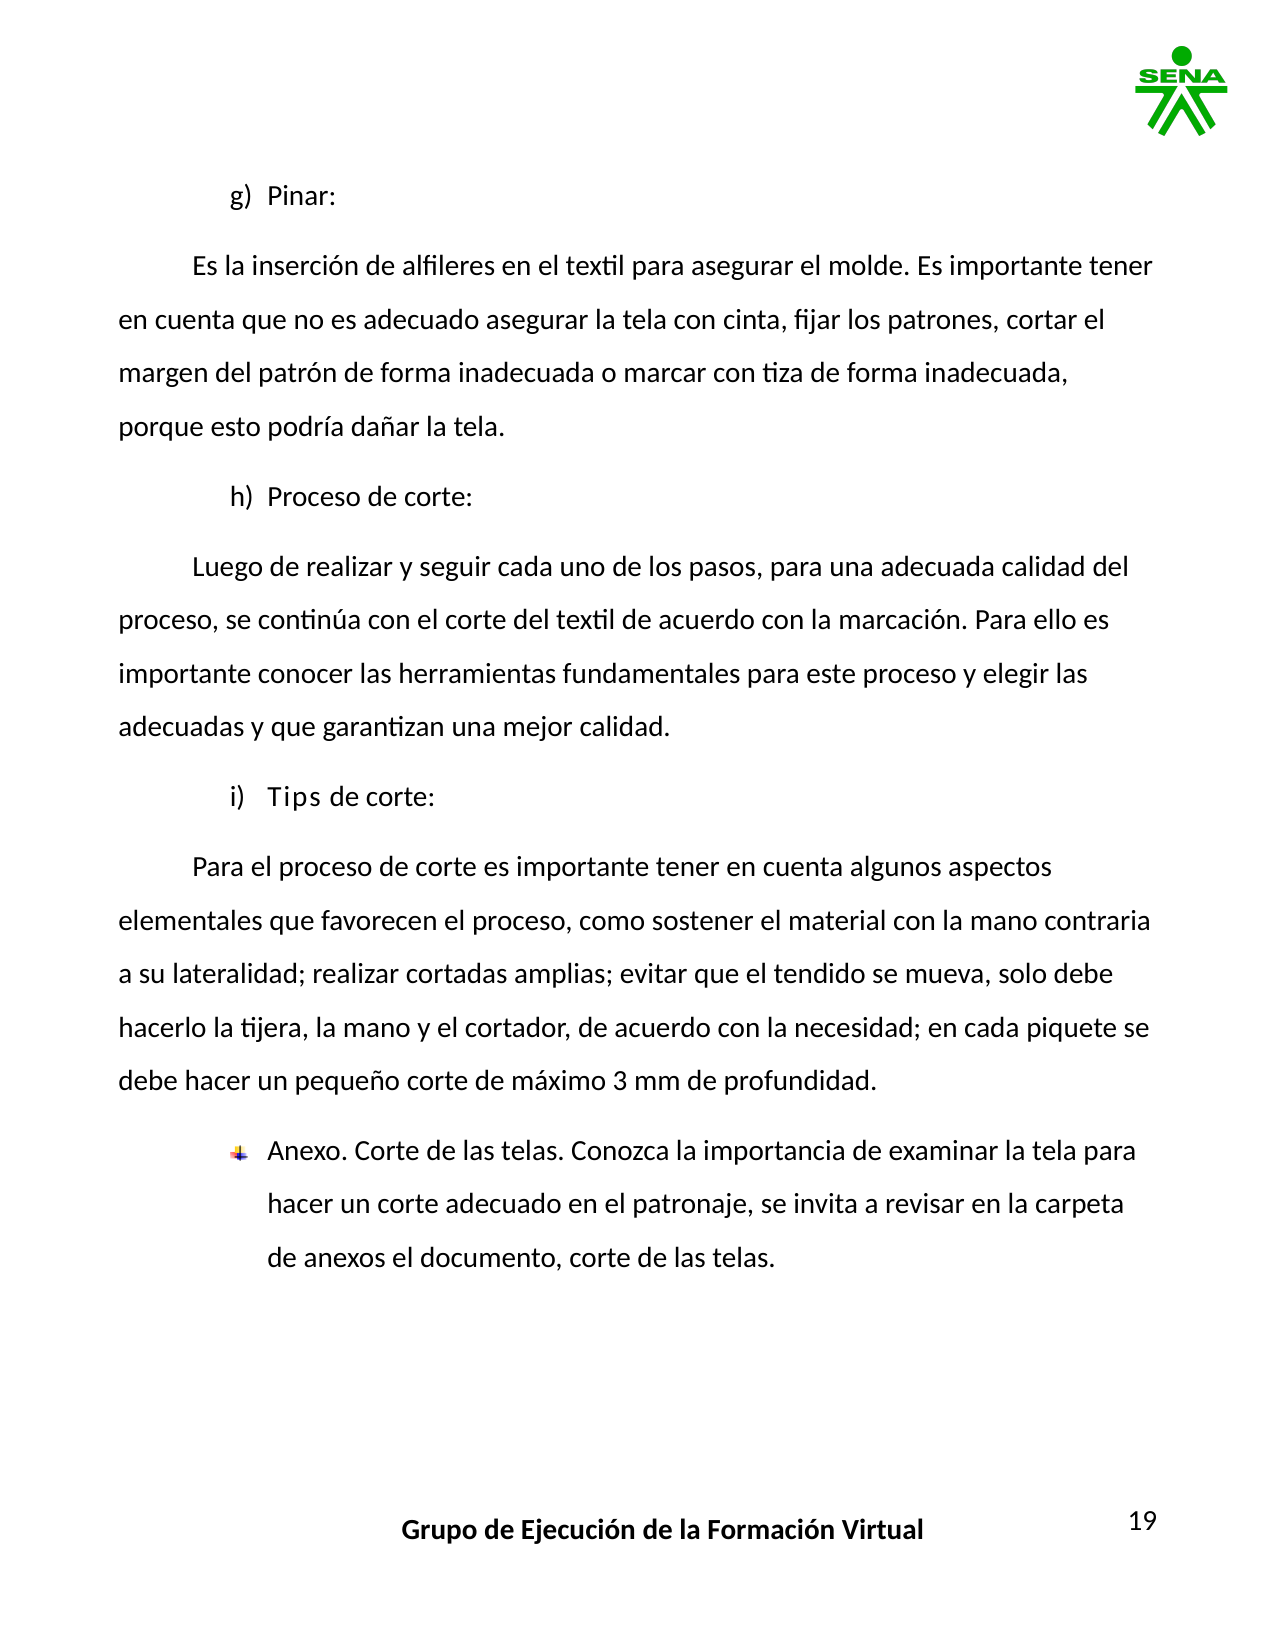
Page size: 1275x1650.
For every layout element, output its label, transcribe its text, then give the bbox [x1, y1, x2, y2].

list Tips de corte: [229, 778, 1157, 814]
text Luego de realizar y seguir cada uno de los pasos, para una adecuada calidad del proceso, se continúa con el corte del textil de acuerdo con la marcación. Para ello es importante conocer las herramientas fundamentales para este proceso y elegir las adecuadas y que garantizan una mejor calidad. [118, 548, 1157, 744]
text Es la inserción de alfileres en el textil para asegurar el molde. Es importante tener en cuenta que no es adecuado asegurar la tela con cinta, fijar los patrones, cortar el margen del patrón de forma inadecuada o marcar con tiza de forma inadecuada, porque esto podría dañar la tela. [118, 247, 1157, 443]
list Anexo. Corte de las telas. Conozca la importancia de examinar la tela para hacer un corte adecuado en el patronaje, se invita a revisar en la carpeta de anexos el documento, corte de las telas. [229, 1132, 1157, 1275]
picture [230, 1144, 248, 1161]
text Para el proceso de corte es importante tener en cuenta algunos aspectos elementales que favorecen el proceso, como sostener el material con la mano contraria a su lateralidad; realizar cortadas amplias; evitar que el tendido se mueva, solo debe hacerlo la tijera, la mano y el cortador, de acuerdo con la necesidad; en cada piquete se debe hacer un pequeño corte de máximo 3 mm de profundidad. [118, 848, 1157, 1098]
picture [1135, 46, 1228, 136]
list Proceso de corte: [229, 478, 1157, 513]
list Pinar: [229, 177, 1157, 213]
